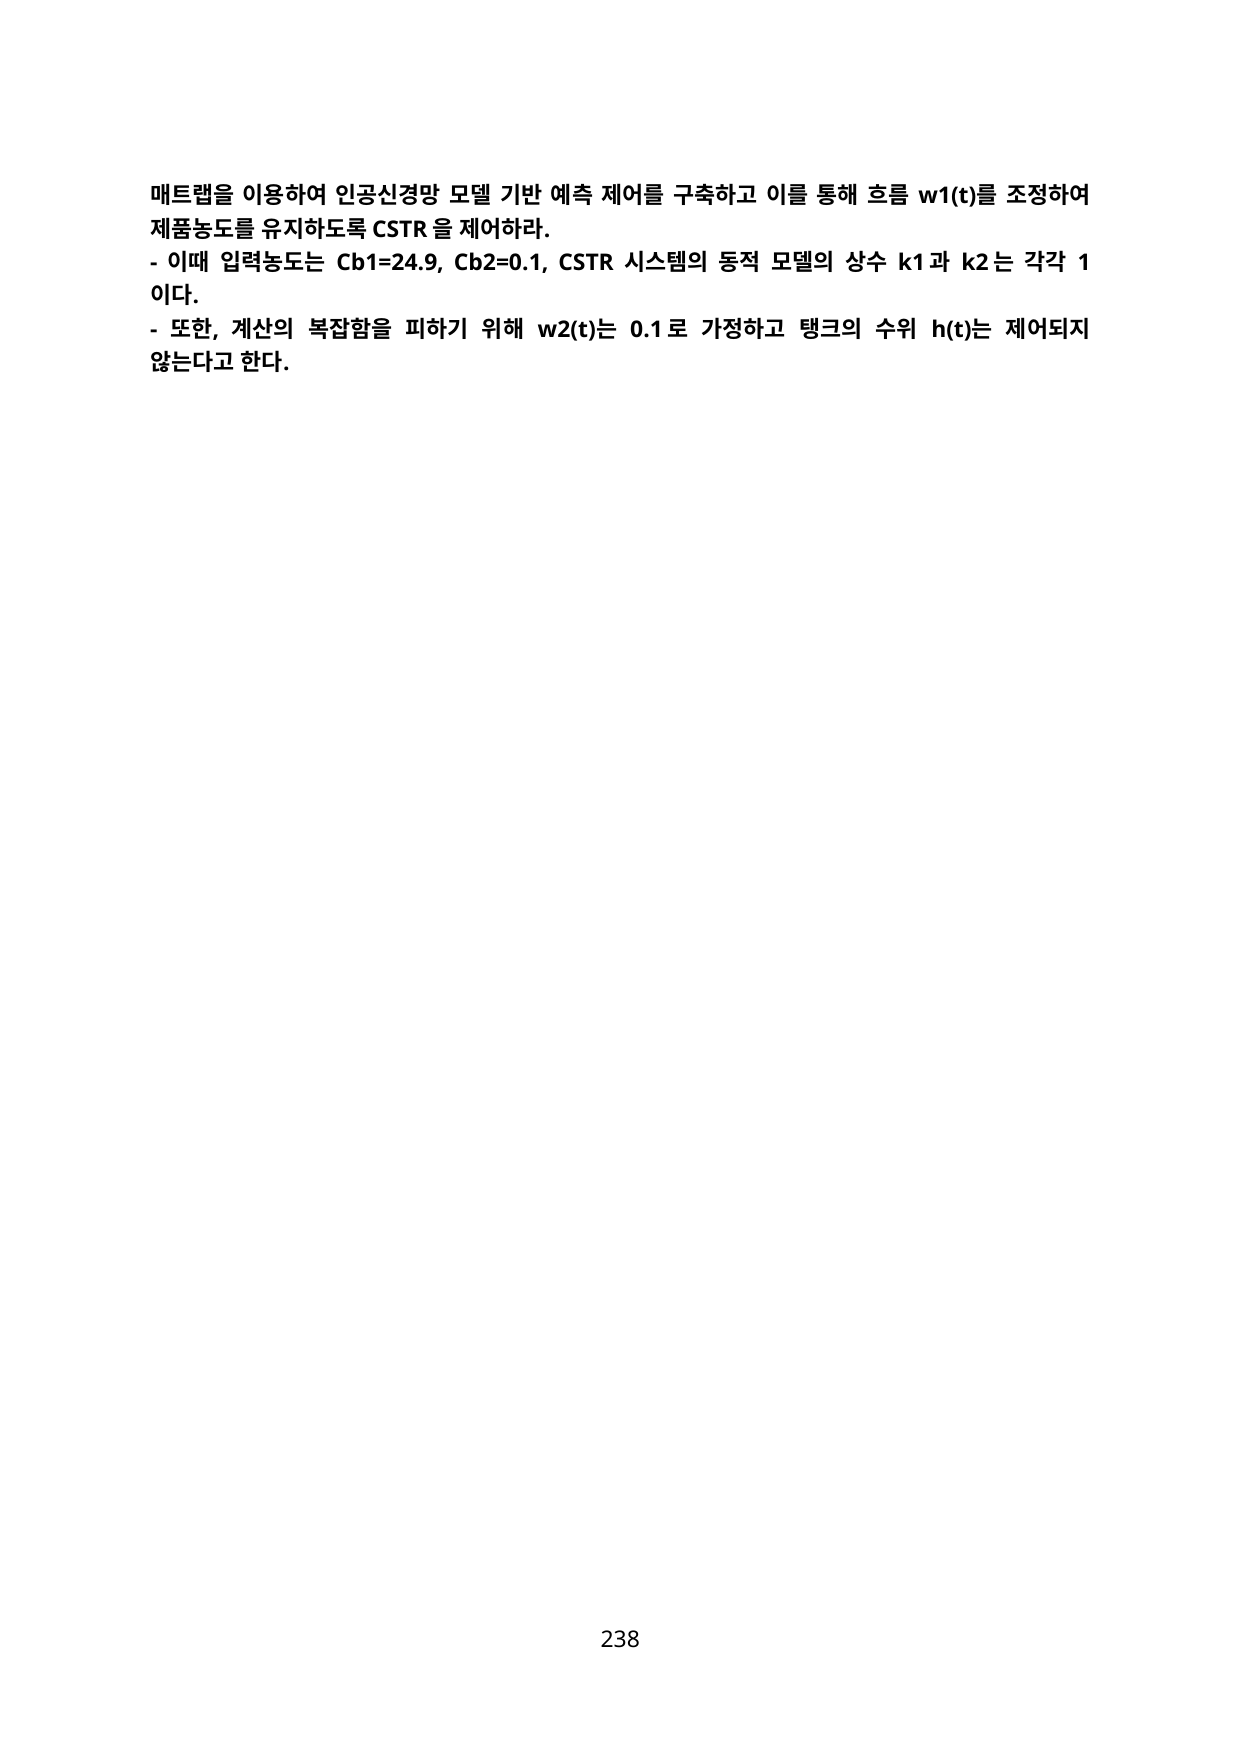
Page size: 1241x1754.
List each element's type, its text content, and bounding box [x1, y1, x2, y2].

text 매트랩을 이용하여 인공신경망 모델 기반 예측 제어를 구축하고 이를 통해 흐름 w1(t)를 조정하여 제품농도를 유지하도록CSTR을 제어하라. [150, 177, 1090, 244]
text - 또한, 계산의 복잡함을 피하기 위해 w2(t)는 0.1로 가정하고 탱크의 수위 h(t)는 제어되지 않는다고 한다. [150, 311, 1090, 377]
text - 이때 입력농도는 Cb1=24.9, Cb2=0.1, CSTR 시스템의 동적 모델의 상수 k1과 k2는 각각 1이다. [150, 244, 1090, 311]
